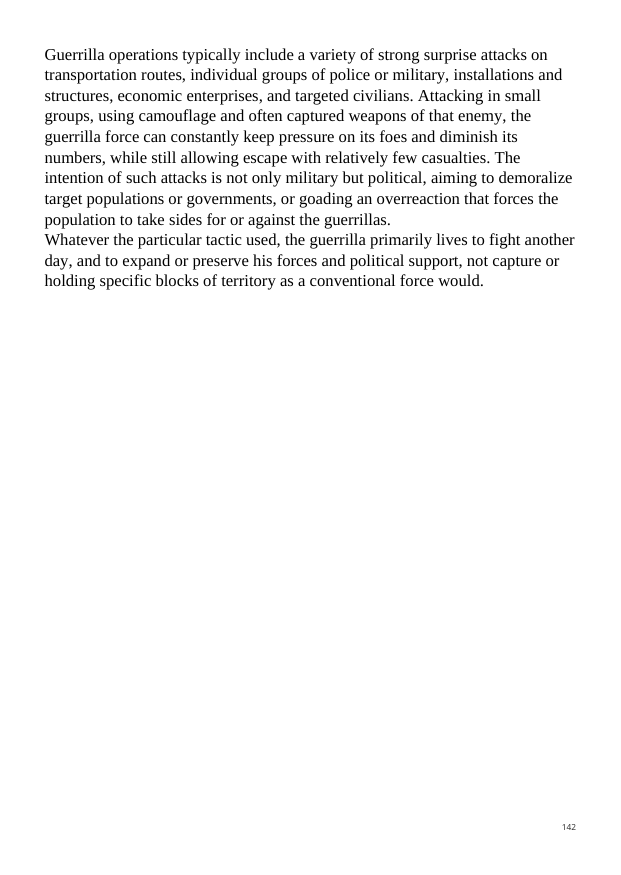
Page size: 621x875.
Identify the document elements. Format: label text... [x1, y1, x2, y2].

text Whatever the particular tactic used, the guerrilla primarily lives to fight another day, and to expand or preserve his forces and political support, not capture or holding specific blocks of territory as a conventional force would. [44, 230, 576, 290]
text Guerrilla operations typically include a variety of strong surprise attacks on transportation routes, individual groups of police or military, installations and structures, economic enterprises, and targeted civilians. Attacking in small groups, using camouflage and often captured weapons of that enemy, the guerrilla force can constantly keep pressure on its foes and diminish its numbers, while still allowing escape with relatively few casualties. The intention of such attacks is not only military but political, aiming to demoralize target populations or governments, or goading an overreaction that forces the population to take sides for or against the guerrillas. [44, 44, 576, 228]
